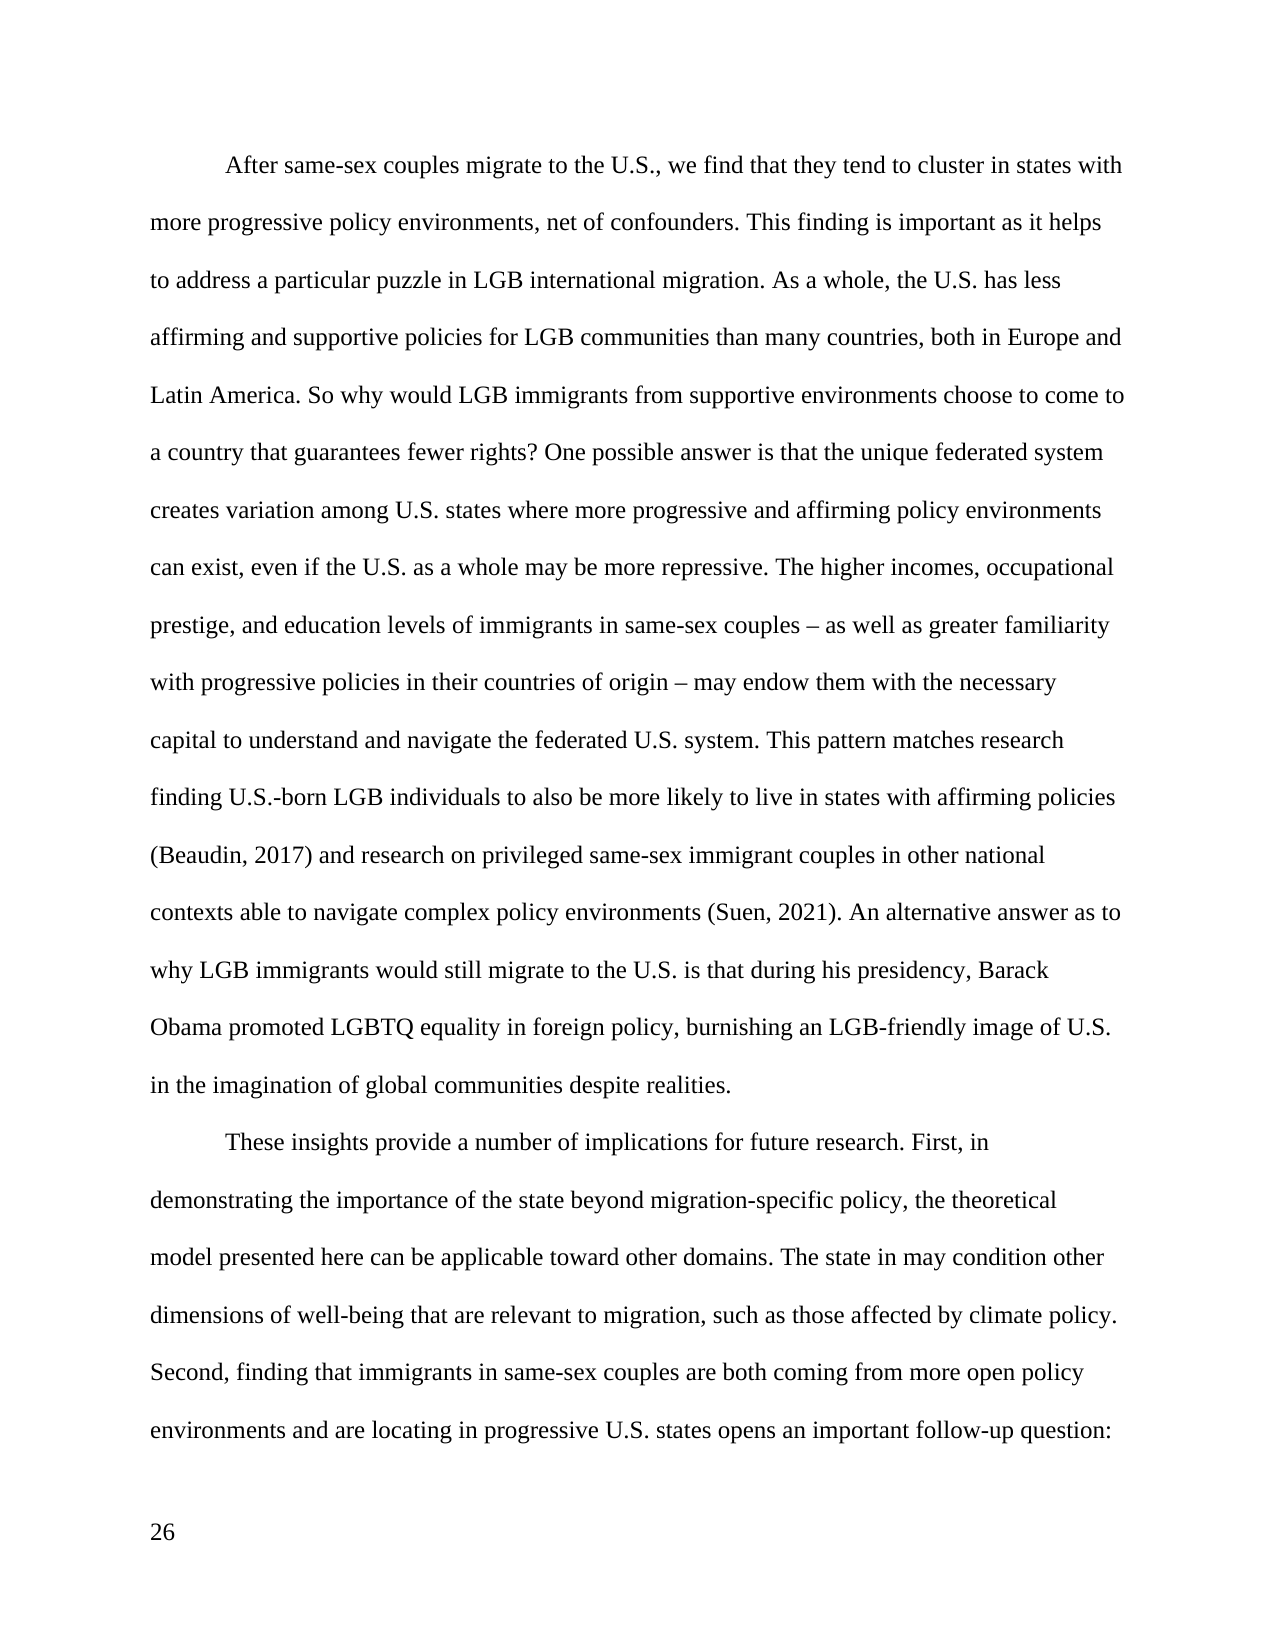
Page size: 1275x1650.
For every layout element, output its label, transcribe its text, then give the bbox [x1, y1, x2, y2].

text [150, 1127, 1125, 1444]
text After same-sex couples migrate to the U.S., we find that they tend to cluster in states with more progressive policy environments, net of confounders. This finding is important as it helps to address a particular puzzle in LGB international migration. As a whole, the U.S. has less affirming and supportive policies for LGB communities than many countries, both in Europe and Latin America. So why would LGB immigrants from supportive environments choose to come to a country that guarantees fewer rights? One possible answer is that the unique federated system creates variation among U.S. states where more progressive and affirming policy environments can exist, even if the U.S. as a whole may be more repressive. The higher incomes, occupational prestige, and education levels of immigrants in same-sex couples – as well as greater familiarity with progressive policies in their countries of origin – may endow them with the necessary capital to understand and navigate the federated U.S. system. This pattern matches research finding U.S.-born LGB individuals to also be more likely to live in states with affirming policies (Beaudin, 2017) and research on privileged same-sex immigrant couples in other national contexts able to navigate complex policy environments (Suen, 2021). An alternative answer as to why LGB immigrants would still migrate to the U.S. is that during his presidency, Barack Obama promoted LGBTQ equality in foreign policy, burnishing an LGB-friendly image of U.S. in the imagination of global communities despite realities. [150, 150, 1125, 1099]
